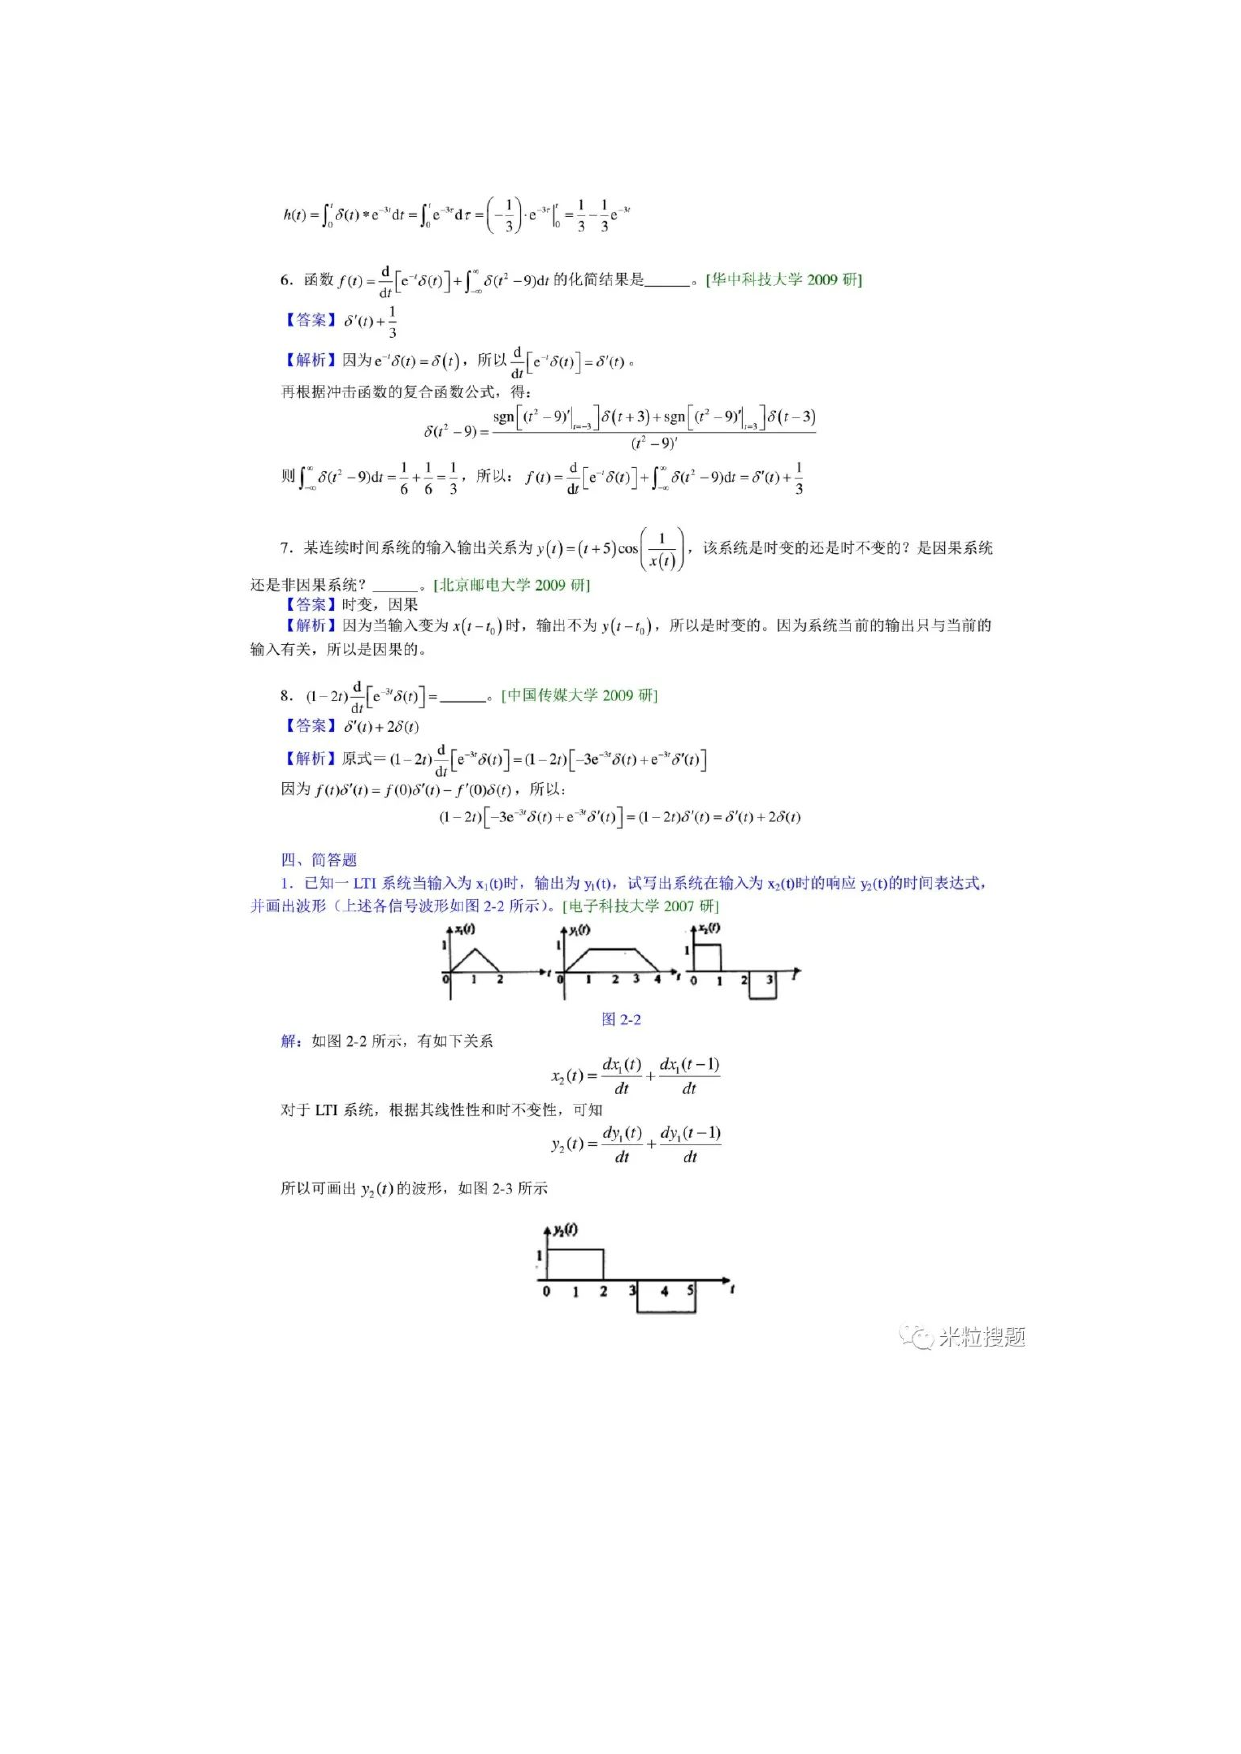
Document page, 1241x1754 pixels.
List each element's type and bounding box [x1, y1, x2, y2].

picture [187, 152, 1053, 1375]
